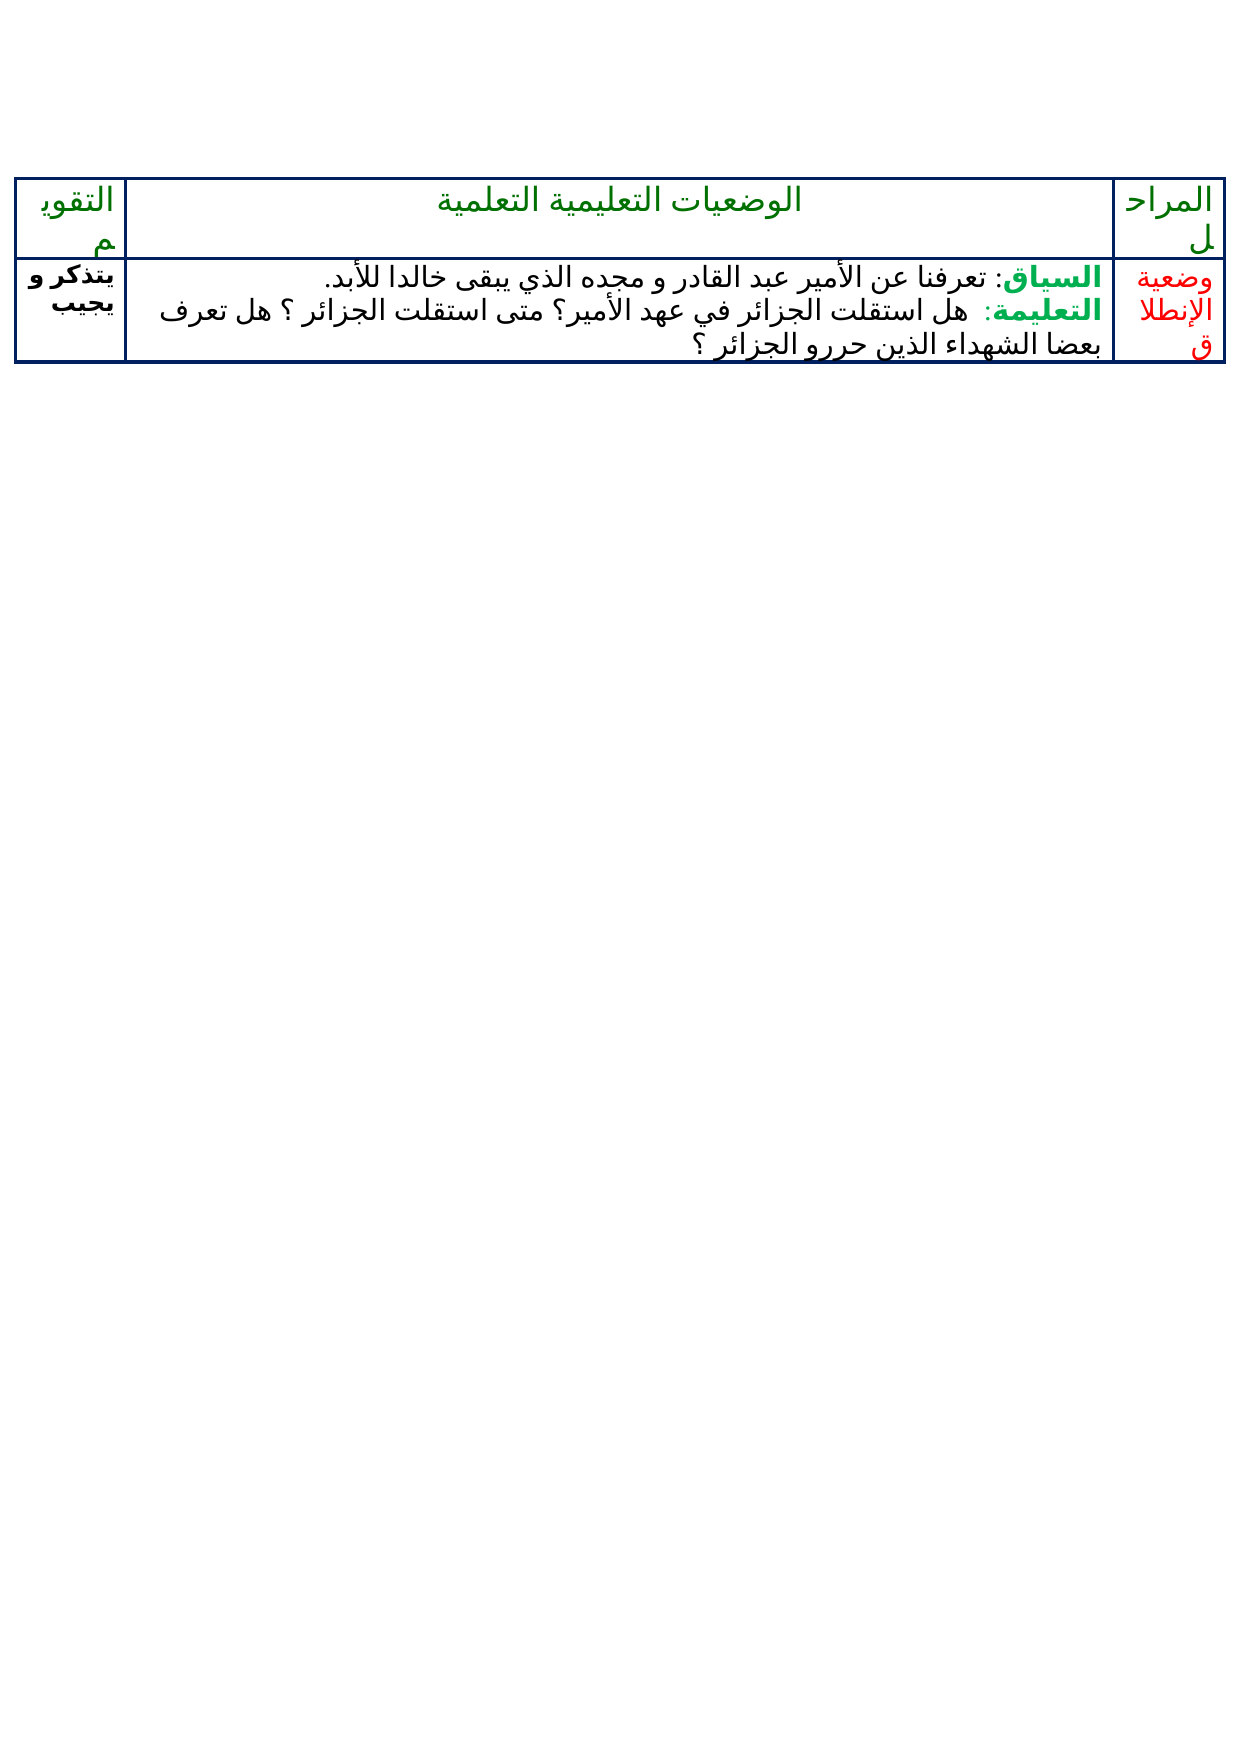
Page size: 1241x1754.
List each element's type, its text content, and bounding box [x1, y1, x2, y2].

table_cell السياق: تعرفنا عن الأمير عبد القادر و مجده الذي يبقى خالدا للأبد. التعليمة: هل استقلت الجزائر في عهد الأمير؟ متى استقلت الجزائر ؟ هل تعرف بعضا الشهداء الذين حررو الجزائر ؟ [127, 260, 1112, 360]
table_header الوضعيات التعليمية التعلمية [127, 180, 1112, 257]
table_cell يتذكر و يجيب [17, 260, 124, 360]
table_header المراحل [1115, 180, 1223, 257]
table_header التقويم [17, 180, 124, 257]
table_cell وضعية الإنطلاق [1115, 260, 1223, 360]
